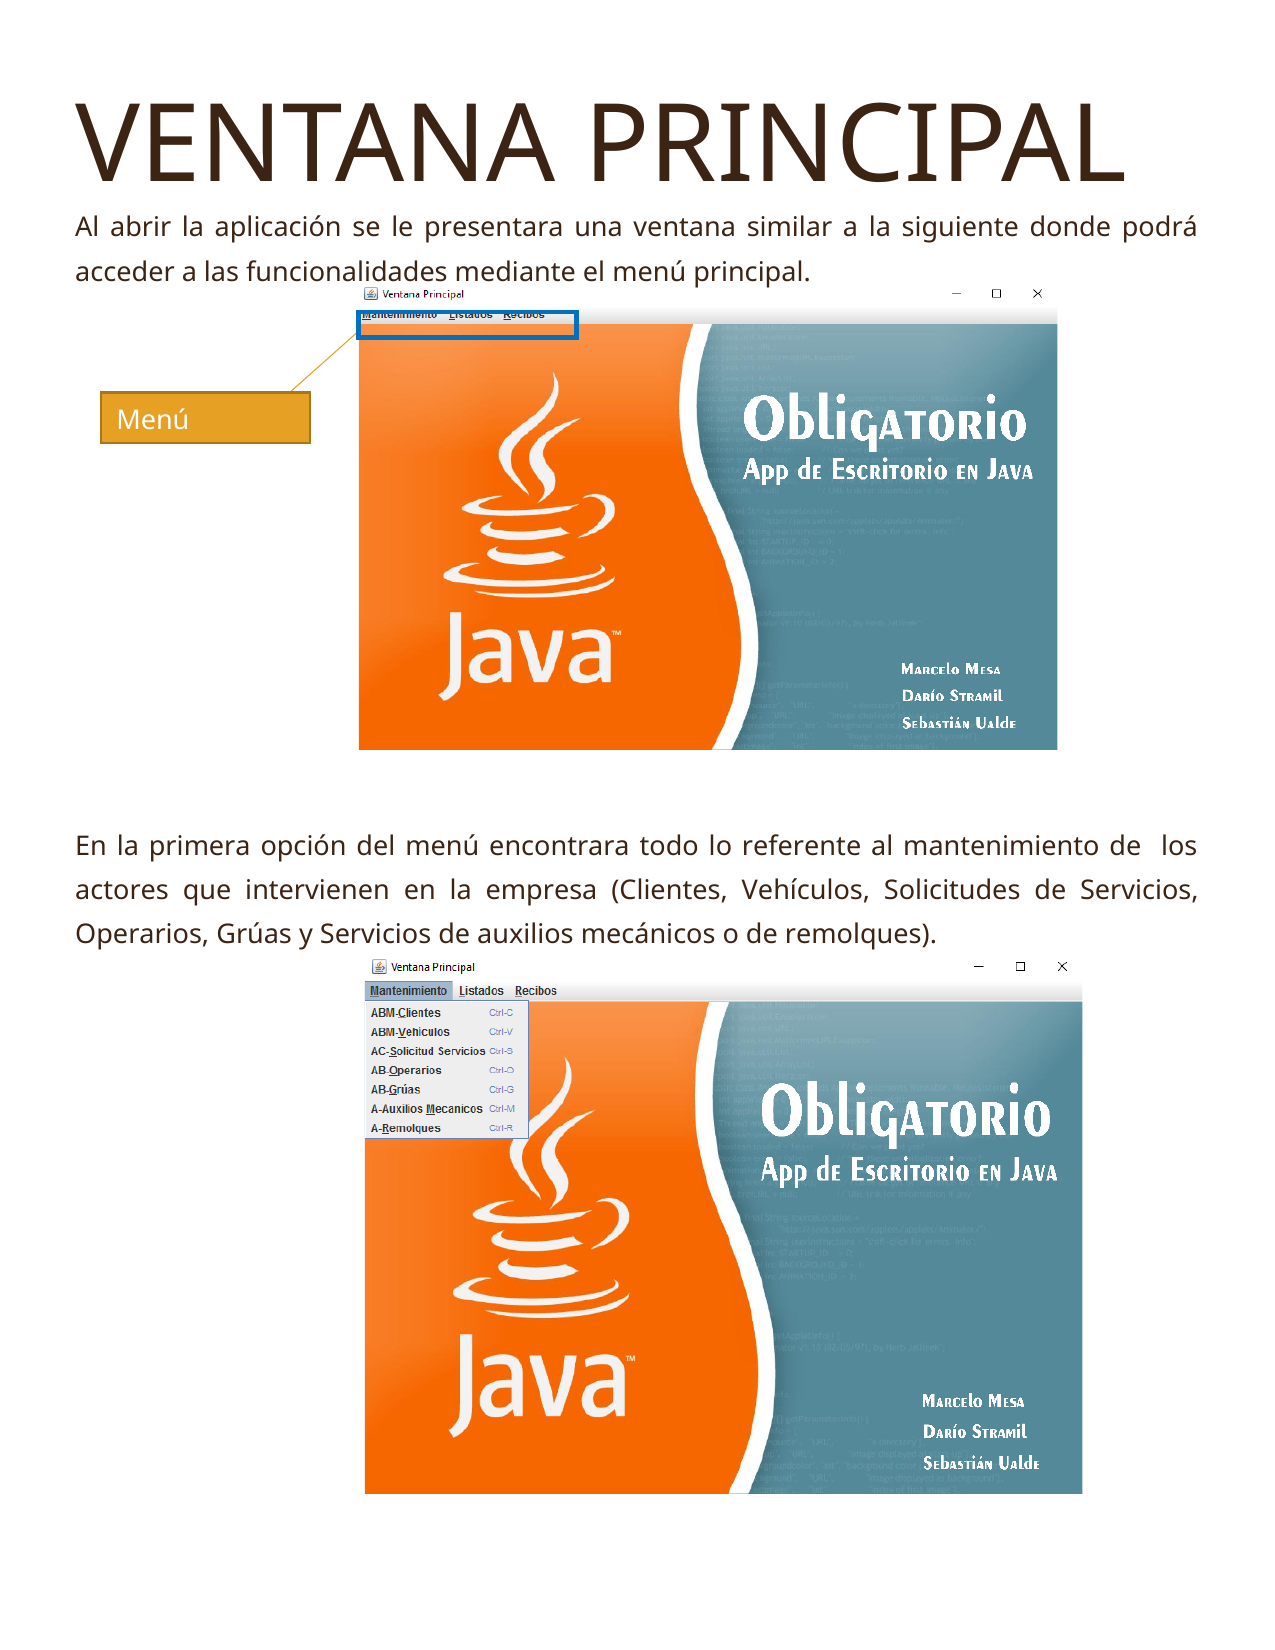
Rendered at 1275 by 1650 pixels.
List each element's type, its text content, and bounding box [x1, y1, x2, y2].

text En la primera opción del menú encontrara todo lo referente al mantenimiento de los actores que intervienen en la empresa (Clientes, Vehículos, Solicitudes de Servicios, Operarios, Grúas y Servicios de auxilios mecánicos o de remolques). [75, 826, 1200, 951]
text Al abrir la aplicación se le presentara una ventana similar a la siguiente donde podrá acceder a las funcionalidades mediante el menú principal. [75, 208, 1200, 289]
title ventana principal [75, 75, 1200, 208]
picture [361, 314, 574, 335]
picture [358, 289, 1058, 750]
picture [364, 953, 1083, 1494]
